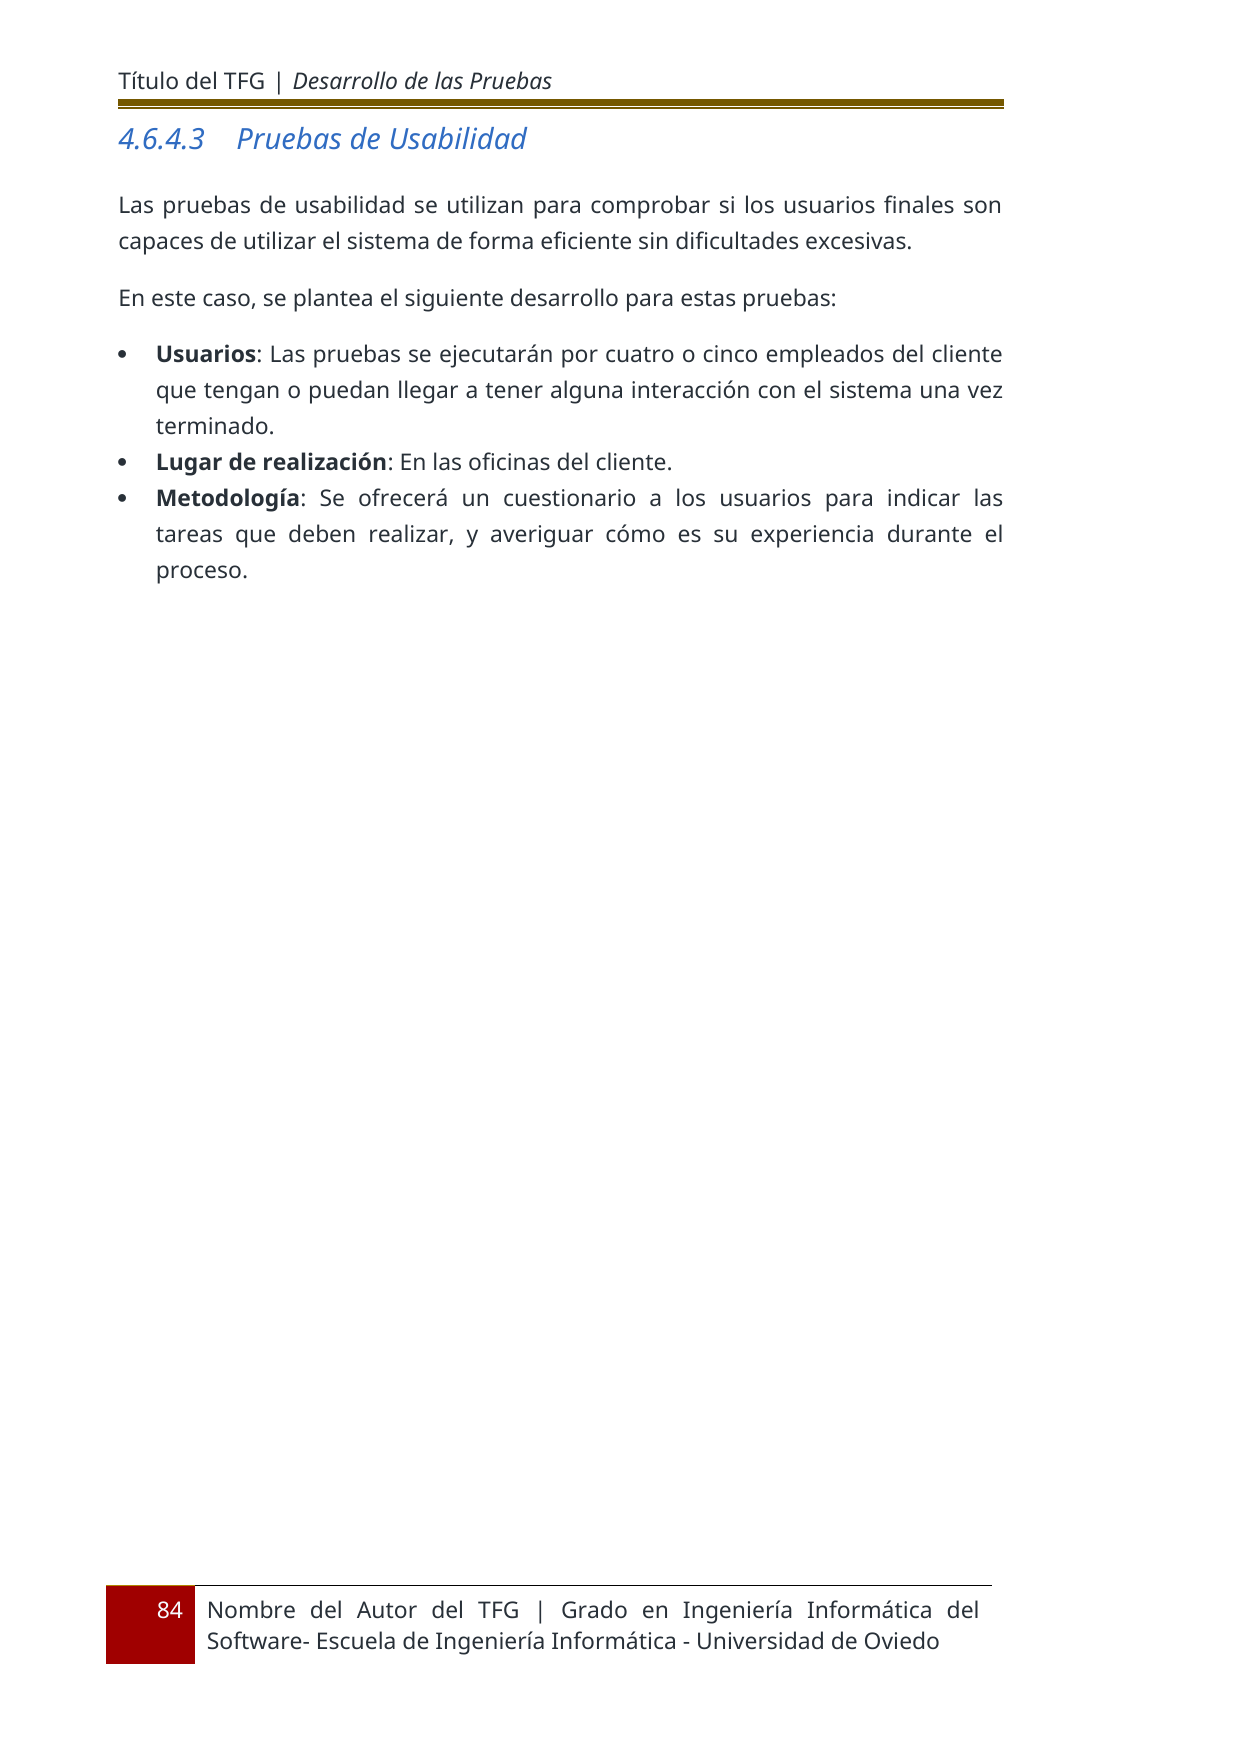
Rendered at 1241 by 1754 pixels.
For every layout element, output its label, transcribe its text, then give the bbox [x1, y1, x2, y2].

text Las pruebas de usabilidad se utilizan para comprobar si los usuarios finales son capaces de utilizar el sistema de forma eficiente sin dificultades excesivas. [118, 189, 1004, 256]
list Lugar de realización: En las oficinas del cliente. [118, 446, 1004, 477]
list Usuarios: Las pruebas se ejecutarán por cuatro o cinco empleados del cliente que tengan o puedan llegar a tener alguna interacción con el sistema una vez terminado. [118, 338, 1004, 441]
list Metodología: Se ofrecerá un cuestionario a los usuarios para indicar las tareas que deben realizar, y averiguar cómo es su experiencia durante el proceso. [118, 482, 1004, 585]
text En este caso, se plantea el siguiente desarrollo para estas pruebas: [118, 281, 1004, 313]
subtitle Pruebas de Usabilidad [118, 118, 1004, 158]
